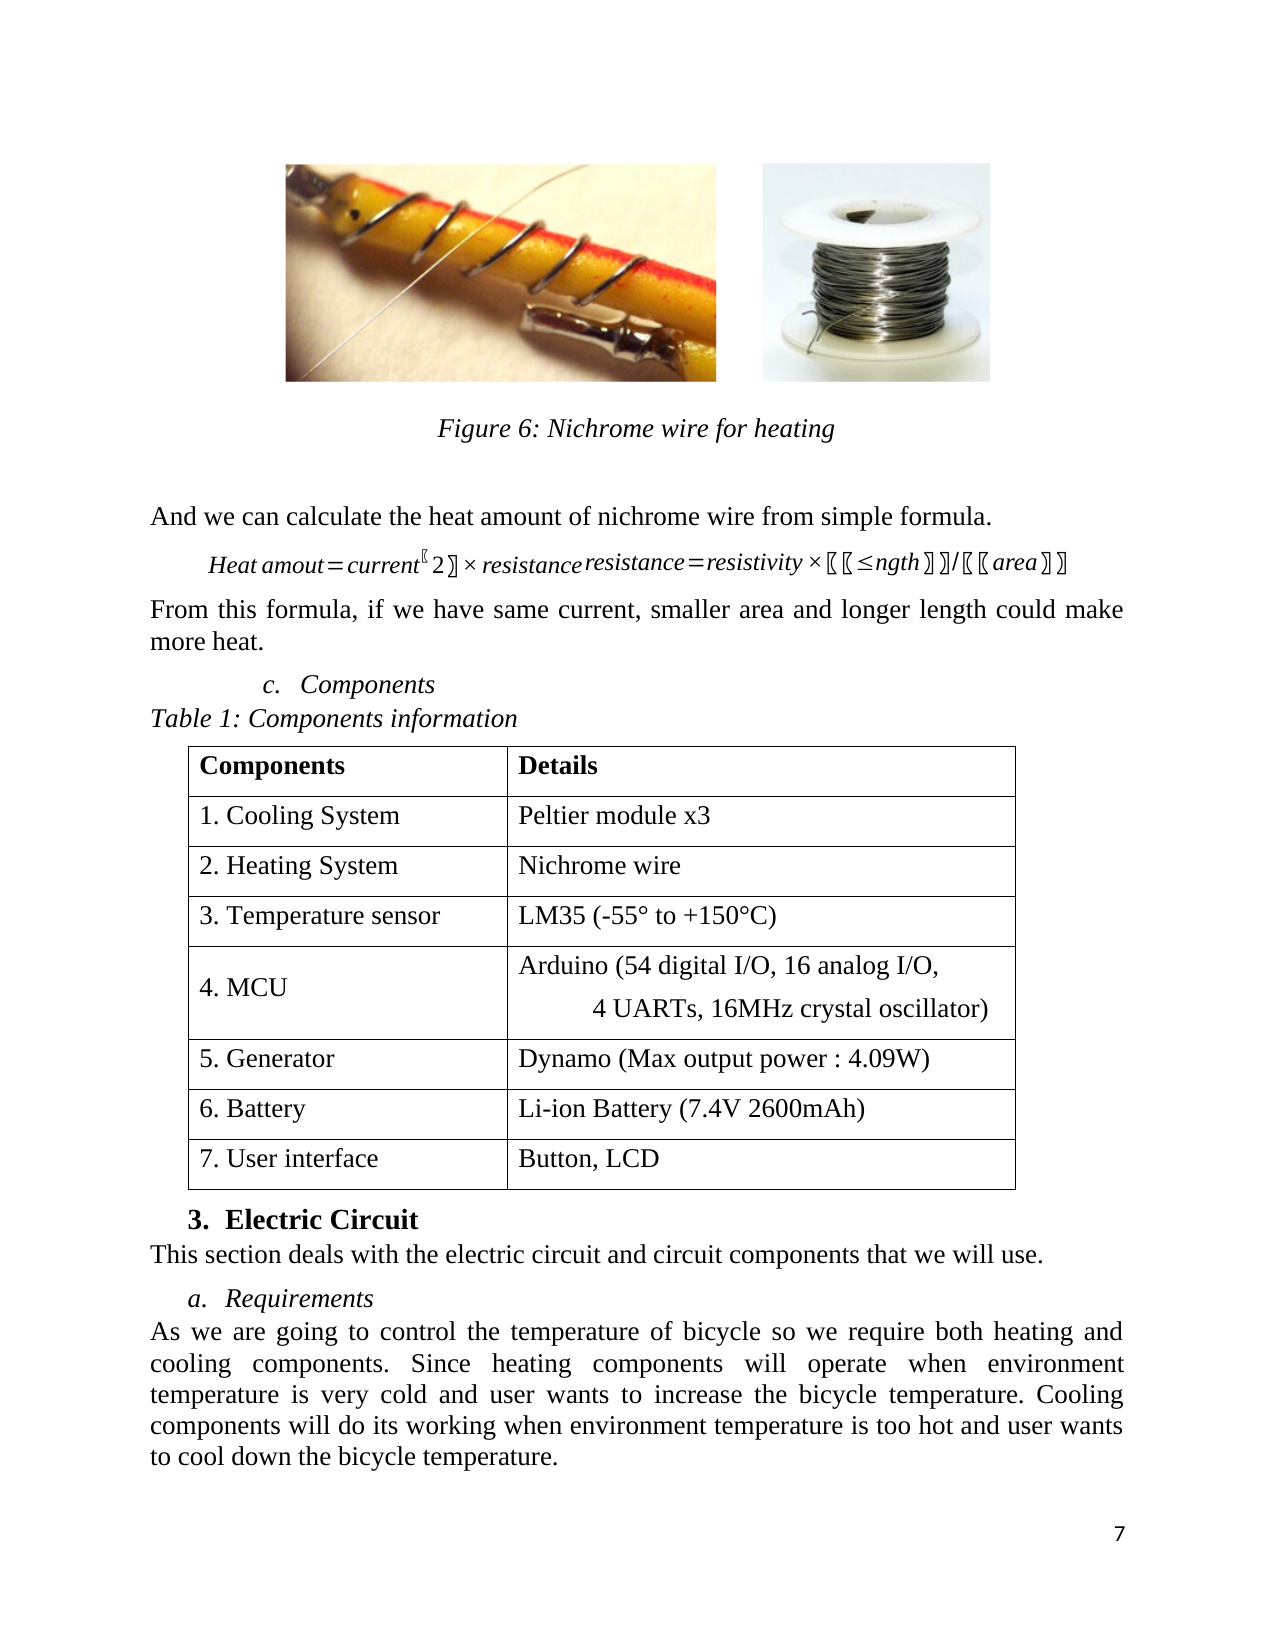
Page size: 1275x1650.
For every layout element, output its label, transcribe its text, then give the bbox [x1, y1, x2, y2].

table_cell Li-ion Battery (7.4V 2600mAh) [508, 1090, 1015, 1139]
table_cell Button, LCD [508, 1140, 1015, 1189]
picture [268, 150, 1008, 401]
text Table 1: Components information [150, 702, 1125, 733]
table_cell Cooling System [189, 797, 507, 846]
subtitle Electric Circuit [187, 1202, 1125, 1236]
table_cell 7. User interface [189, 1140, 507, 1189]
table_cell 4. MCU [189, 947, 507, 1039]
text As we are going to control the temperature of bicycle so we require both heating and cooling components. Since heating components will operate when environment temperature is very cold and user wants to increase the bicycle temperature. Cooling components will do its working when environment temperature is too hot and user wants to cool down the bicycle temperature. [150, 1316, 1125, 1471]
table_cell Arduino (54 digital I/O, 16 analog I/O, 4 UARTs, 16MHz crystal oscillator) [508, 947, 1015, 1039]
table_cell 6. Battery [189, 1090, 507, 1139]
table_cell LM35 (-55° to +150°C) [508, 897, 1015, 946]
text And we can calculate the heat amount of nichrome wire from simple formula. [150, 500, 1125, 531]
text Figure 6: Nichrome wire for heating [150, 413, 1125, 444]
table_cell Dynamo (Max output power : 4.09W) [508, 1040, 1015, 1089]
table_header Details [508, 747, 1015, 796]
table_cell Nichrome wire [508, 847, 1015, 896]
subtitle Components [262, 668, 1125, 699]
subtitle Requirements [187, 1282, 1125, 1313]
table_header Components [189, 747, 507, 796]
table_cell 3. Temperature sensor [189, 897, 507, 946]
table_cell 2. Heating System [189, 847, 507, 896]
table_cell Peltier module x3 [508, 797, 1015, 846]
text This section deals with the electric circuit and circuit components that we will use. [150, 1238, 1125, 1269]
table_cell 5. Generator [189, 1040, 507, 1089]
text From this formula, if we have same current, smaller area and longer length could make more heat. [150, 593, 1125, 656]
